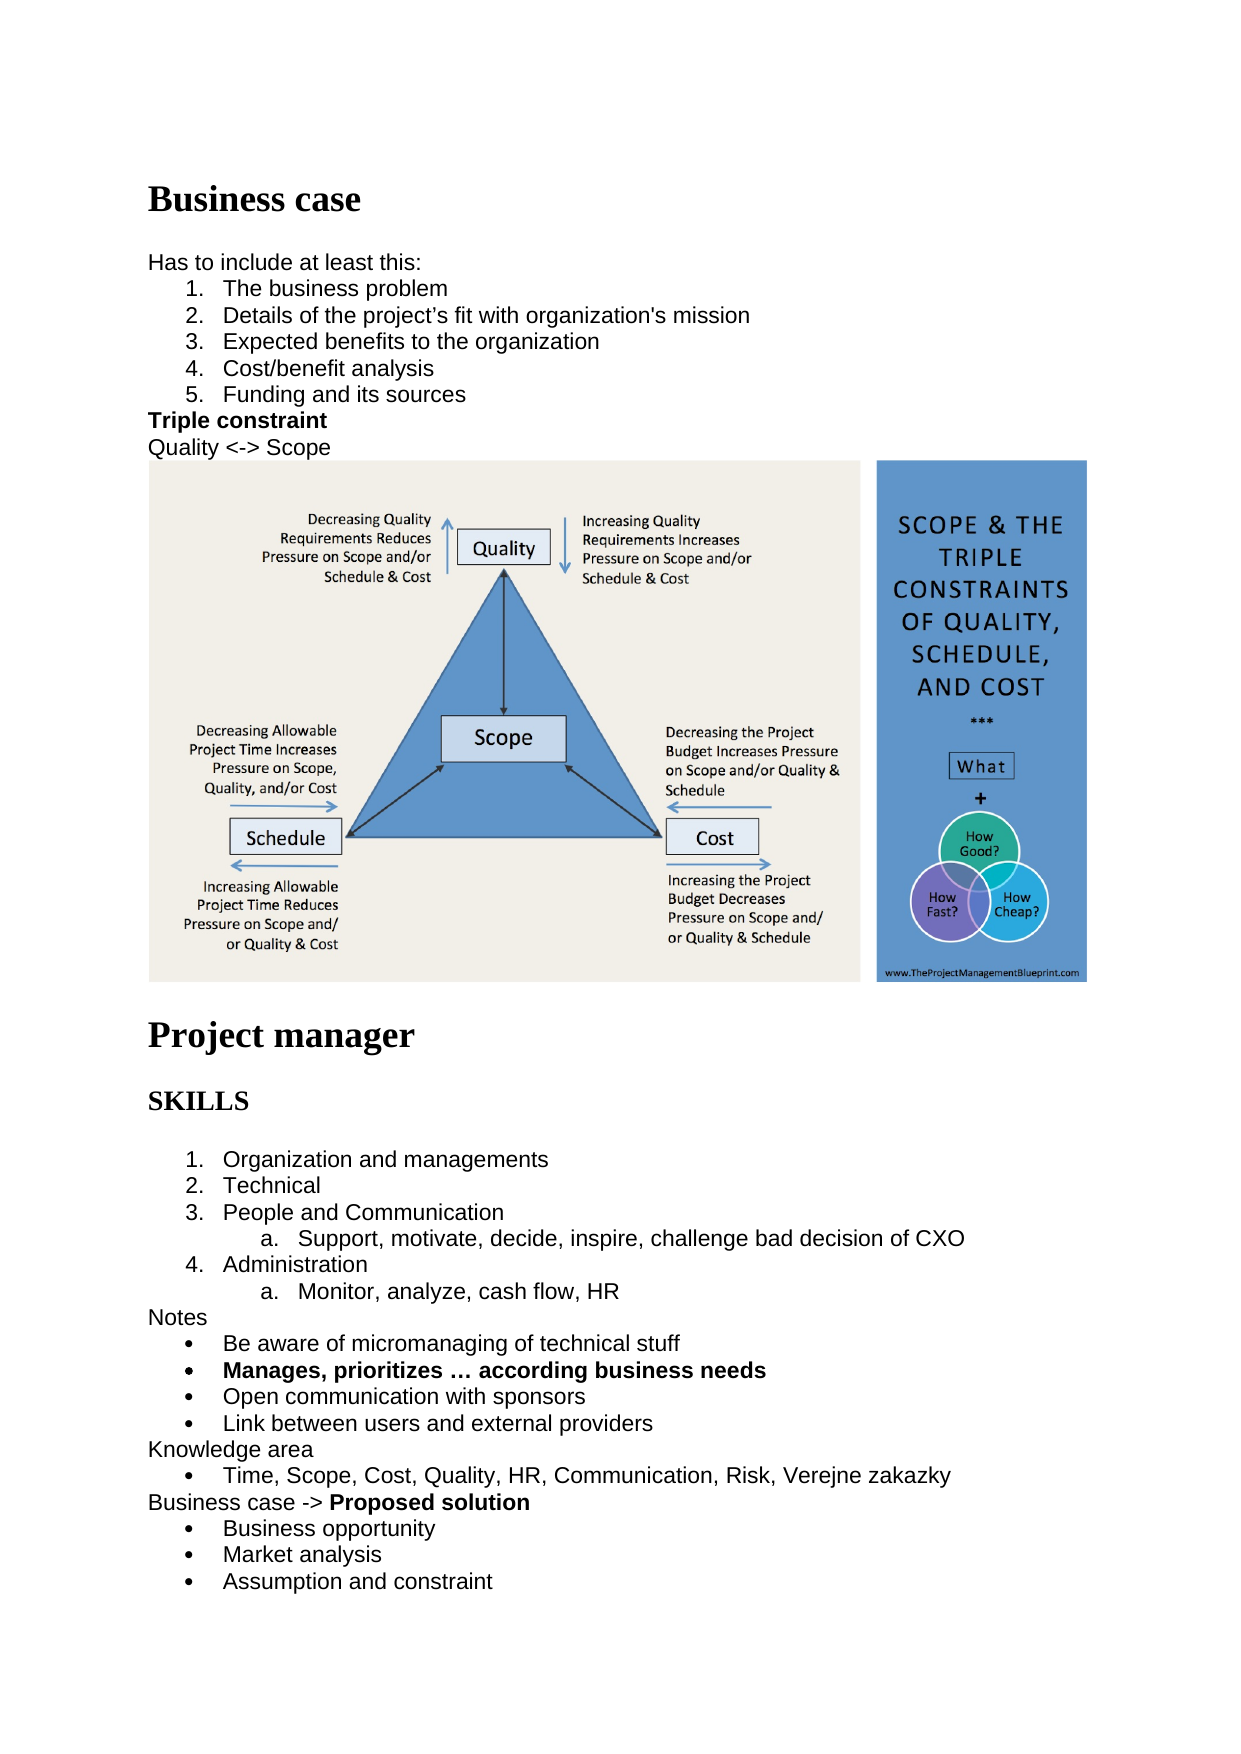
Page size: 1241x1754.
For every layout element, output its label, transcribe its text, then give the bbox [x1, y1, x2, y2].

list Be aware of micromanaging of technical stuff [185, 1330, 1093, 1357]
list Link between users and external providers [185, 1409, 1093, 1436]
list Cost/benefit analysis [185, 354, 1093, 381]
list Funding and its sources [185, 381, 1093, 407]
subtitle Business case [148, 177, 1093, 220]
list Organization and managements [185, 1146, 1093, 1172]
list Expected benefits to the organization [185, 328, 1093, 354]
list Administration [185, 1251, 1093, 1278]
list Open communication with sponsors [185, 1383, 1093, 1409]
text Triple constraint [148, 407, 1093, 433]
text Notes [148, 1304, 1093, 1330]
list Time, Scope, Cost, Quality, HR, Communication, Risk, Verejne zakazky [185, 1462, 1093, 1488]
list Support, motivate, decide, inspire, challenge bad decision of CXO [260, 1225, 1093, 1251]
text Quality <-> Scope [148, 433, 1093, 460]
list Business opportunity [185, 1515, 1093, 1541]
text Business case -> Proposed solution [148, 1488, 1093, 1515]
list Details of the project’s fit with organization's mission [185, 302, 1093, 328]
list People and Communication [185, 1199, 1093, 1225]
subtitle Project manager [148, 1012, 1093, 1055]
list Market analysis [185, 1541, 1093, 1568]
text Has to include at least this: [148, 249, 1093, 275]
list Technical [185, 1172, 1093, 1199]
list Assumption and constraint [185, 1568, 1093, 1594]
list Manages, prioritizes … according business needs [185, 1357, 1093, 1383]
subtitle SKILLS [148, 1084, 1093, 1117]
list Monitor, analyze, cash flow, HR [260, 1278, 1093, 1304]
text Knowledge area [148, 1436, 1093, 1462]
picture [147, 460, 1088, 983]
list The business problem [185, 275, 1093, 302]
